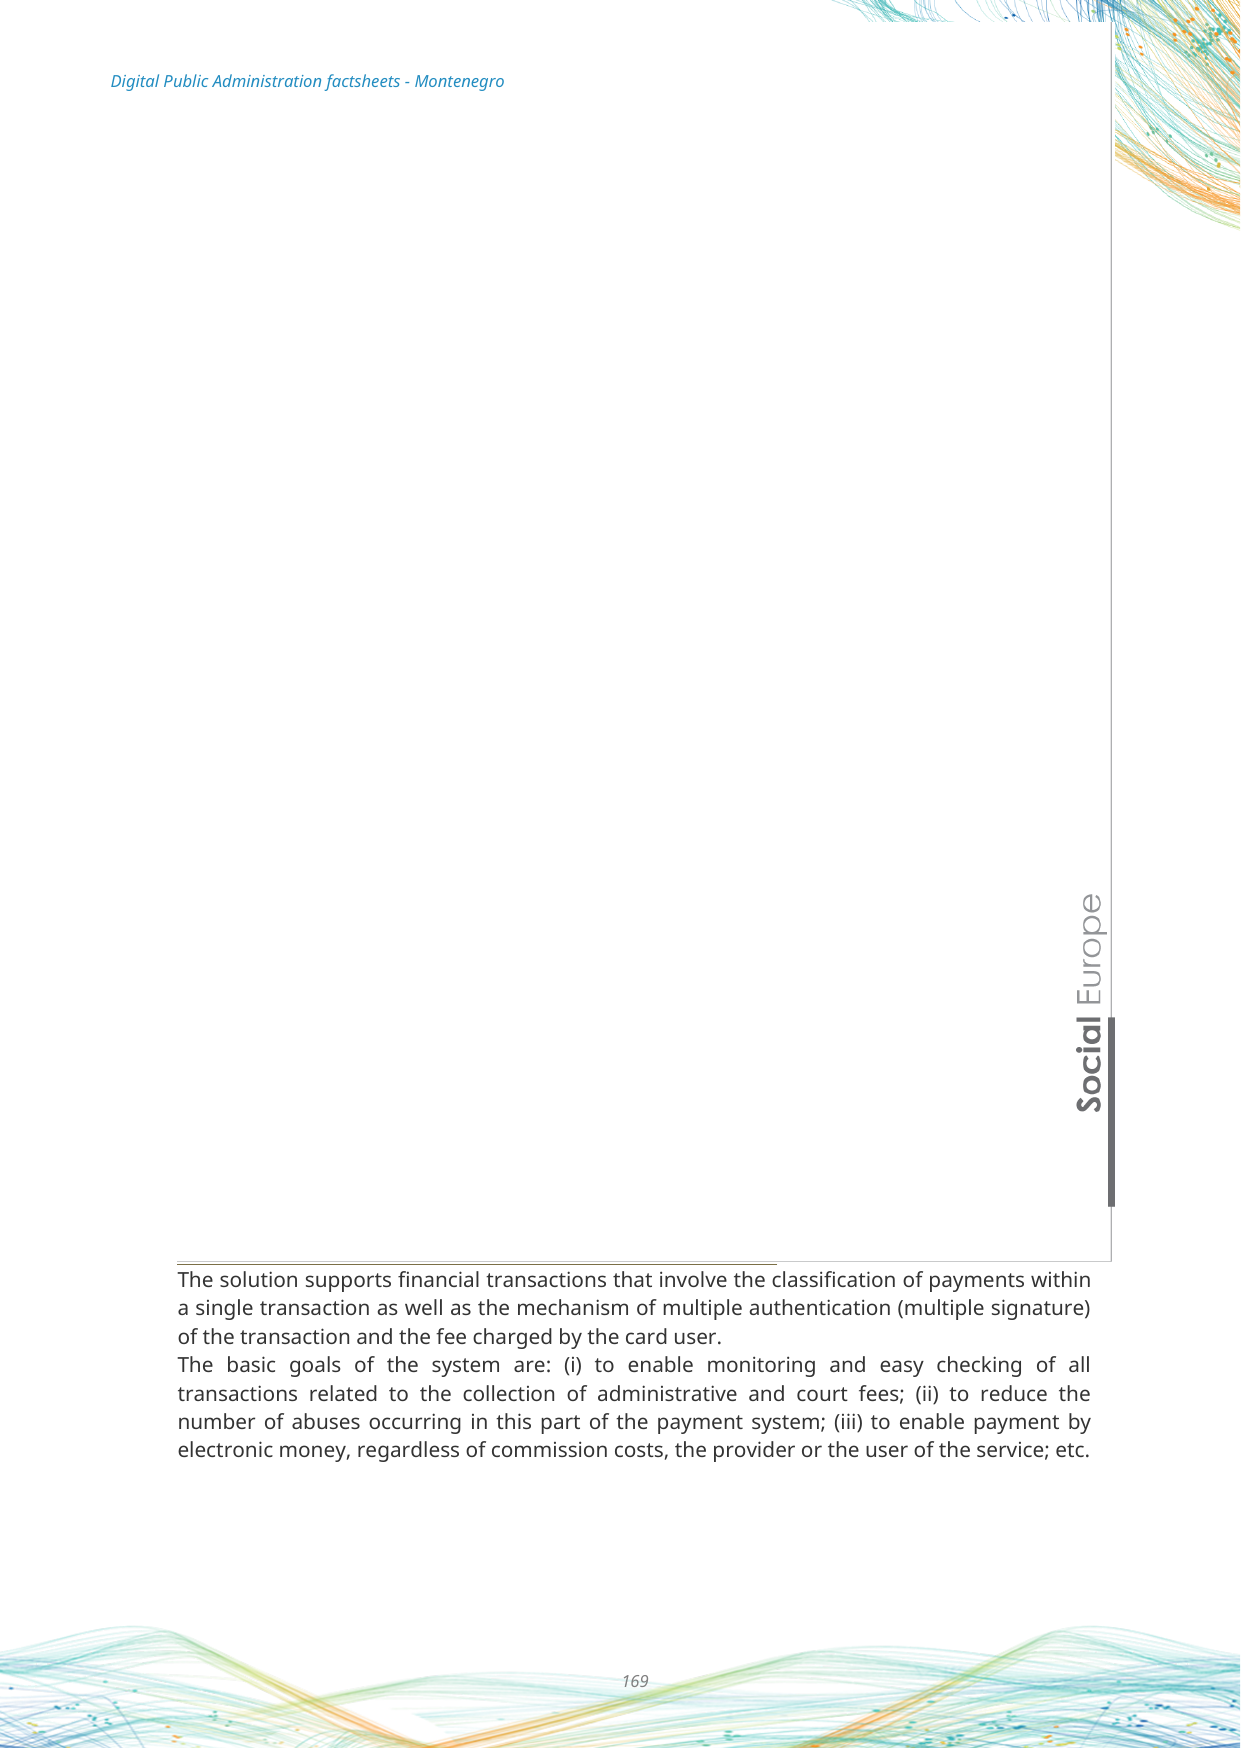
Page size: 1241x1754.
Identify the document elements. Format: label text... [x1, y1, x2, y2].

picture [0, 1601, 1241, 1748]
text The basic goals of the system are: (i) to enable monitoring and easy checking of all transactions related to the collection of administrative and court fees; (ii) to reduce the number of abuses occurring in this part of the payment system; (iii) to enable payment by electronic money, regardless of commission costs, the provider or the user of the service; etc. [177, 1350, 1092, 1464]
picture [177, 0, 1241, 1262]
text The solution supports financial transactions that involve the classification of payments within a single transaction as well as the mechanism of multiple authentication (multiple signature) of the transaction and the fee charged by the card user. [177, 1265, 1092, 1350]
